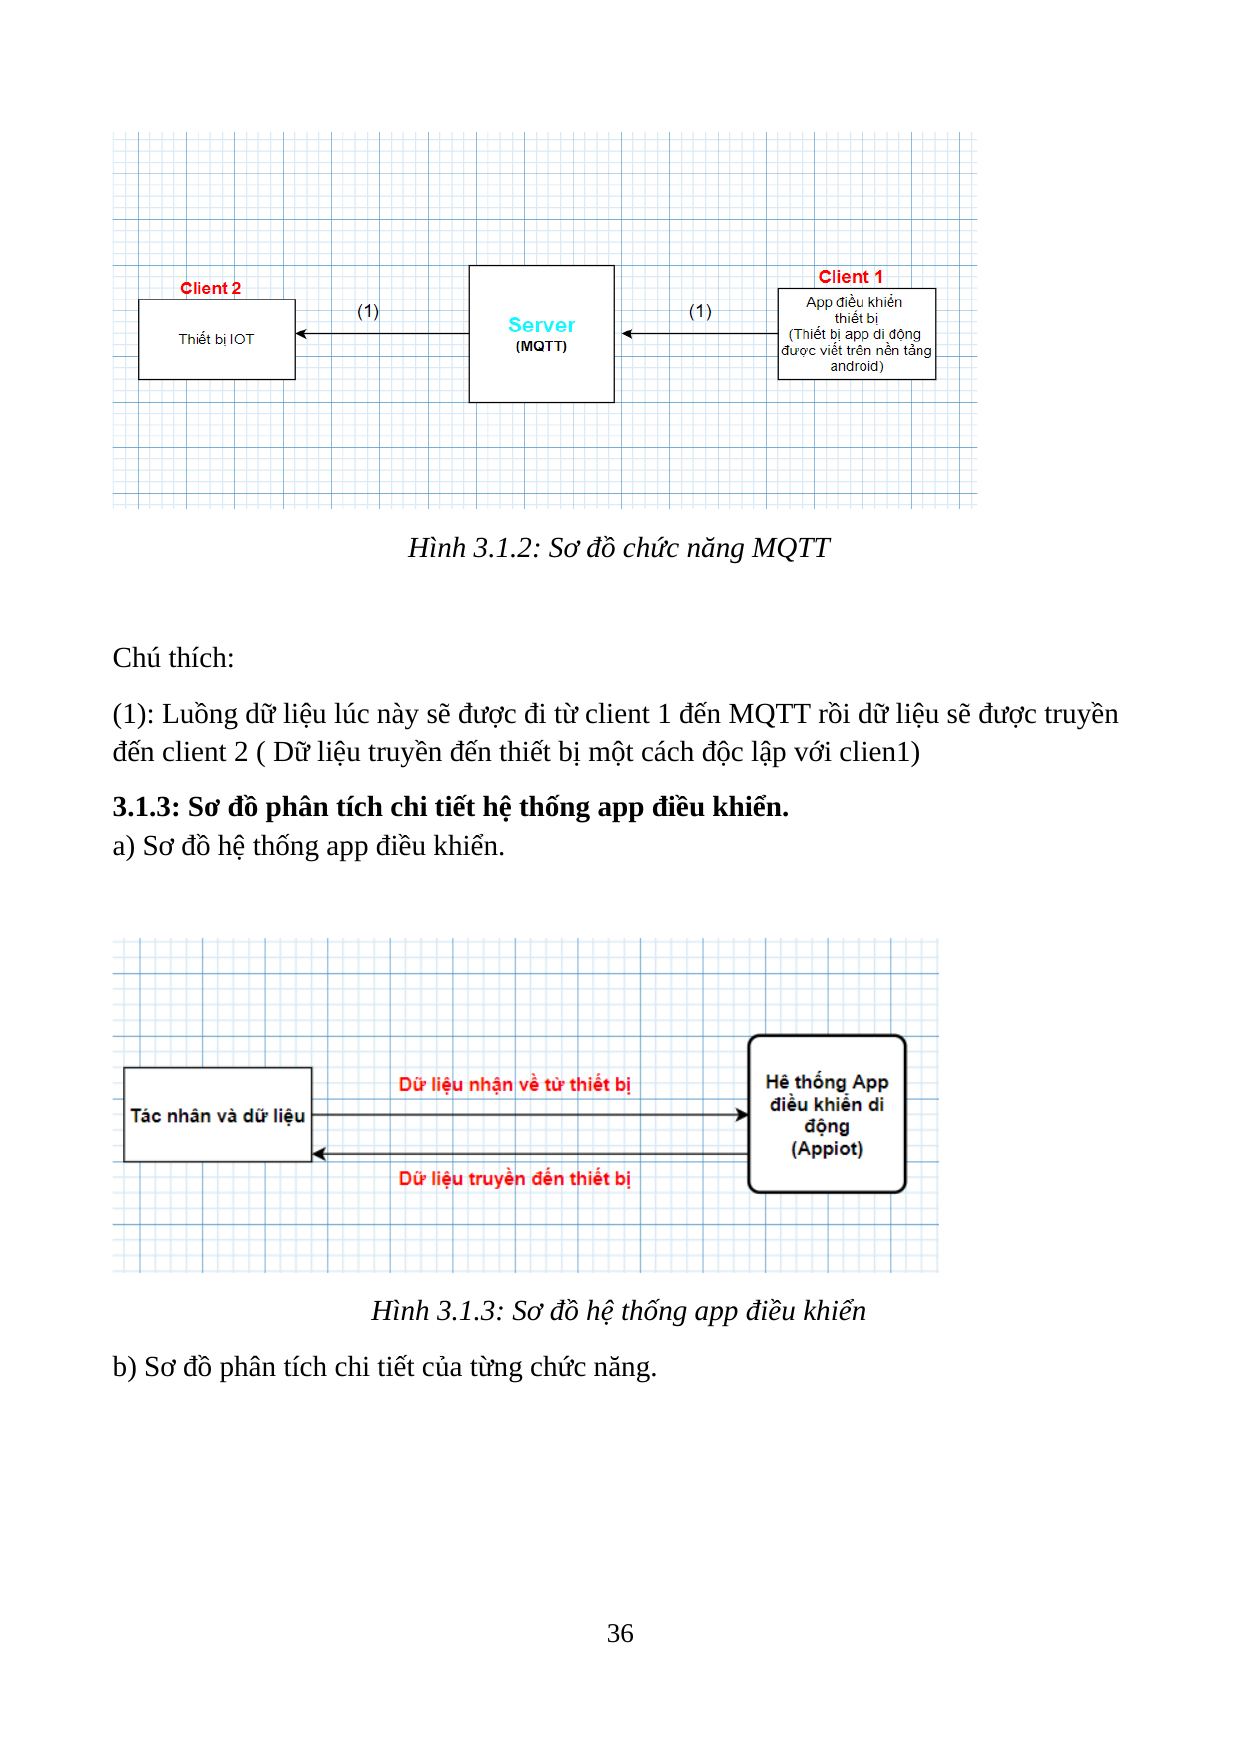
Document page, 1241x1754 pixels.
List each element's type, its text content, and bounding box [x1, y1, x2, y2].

text (1): Luồng dữ liệu lúc này sẽ được đi từ client 1 đến MQTT rồi dữ liệu sẽ được truyền đến client 2 ( Dữ liệu truyền đến thiết bị một cách độc lập với clien1) [112, 696, 1128, 768]
picture [112, 938, 939, 1273]
subtitle 3.1.3: Sơ đồ phân tích chi tiết hệ thống app điều khiển. [112, 789, 1128, 823]
text Hình 3.1.2: Sơ đồ chức năng MQTT [112, 530, 1128, 564]
text b) Sơ đồ phân tích chi tiết của từng chức năng. [112, 1349, 1128, 1382]
picture [112, 132, 978, 509]
text Chú thích: [112, 641, 1128, 674]
text Hình 3.1.3: Sơ đồ hệ thống app điều khiển [112, 1293, 1128, 1327]
text a) Sơ đồ hệ thống app điều khiển. [112, 828, 1128, 862]
